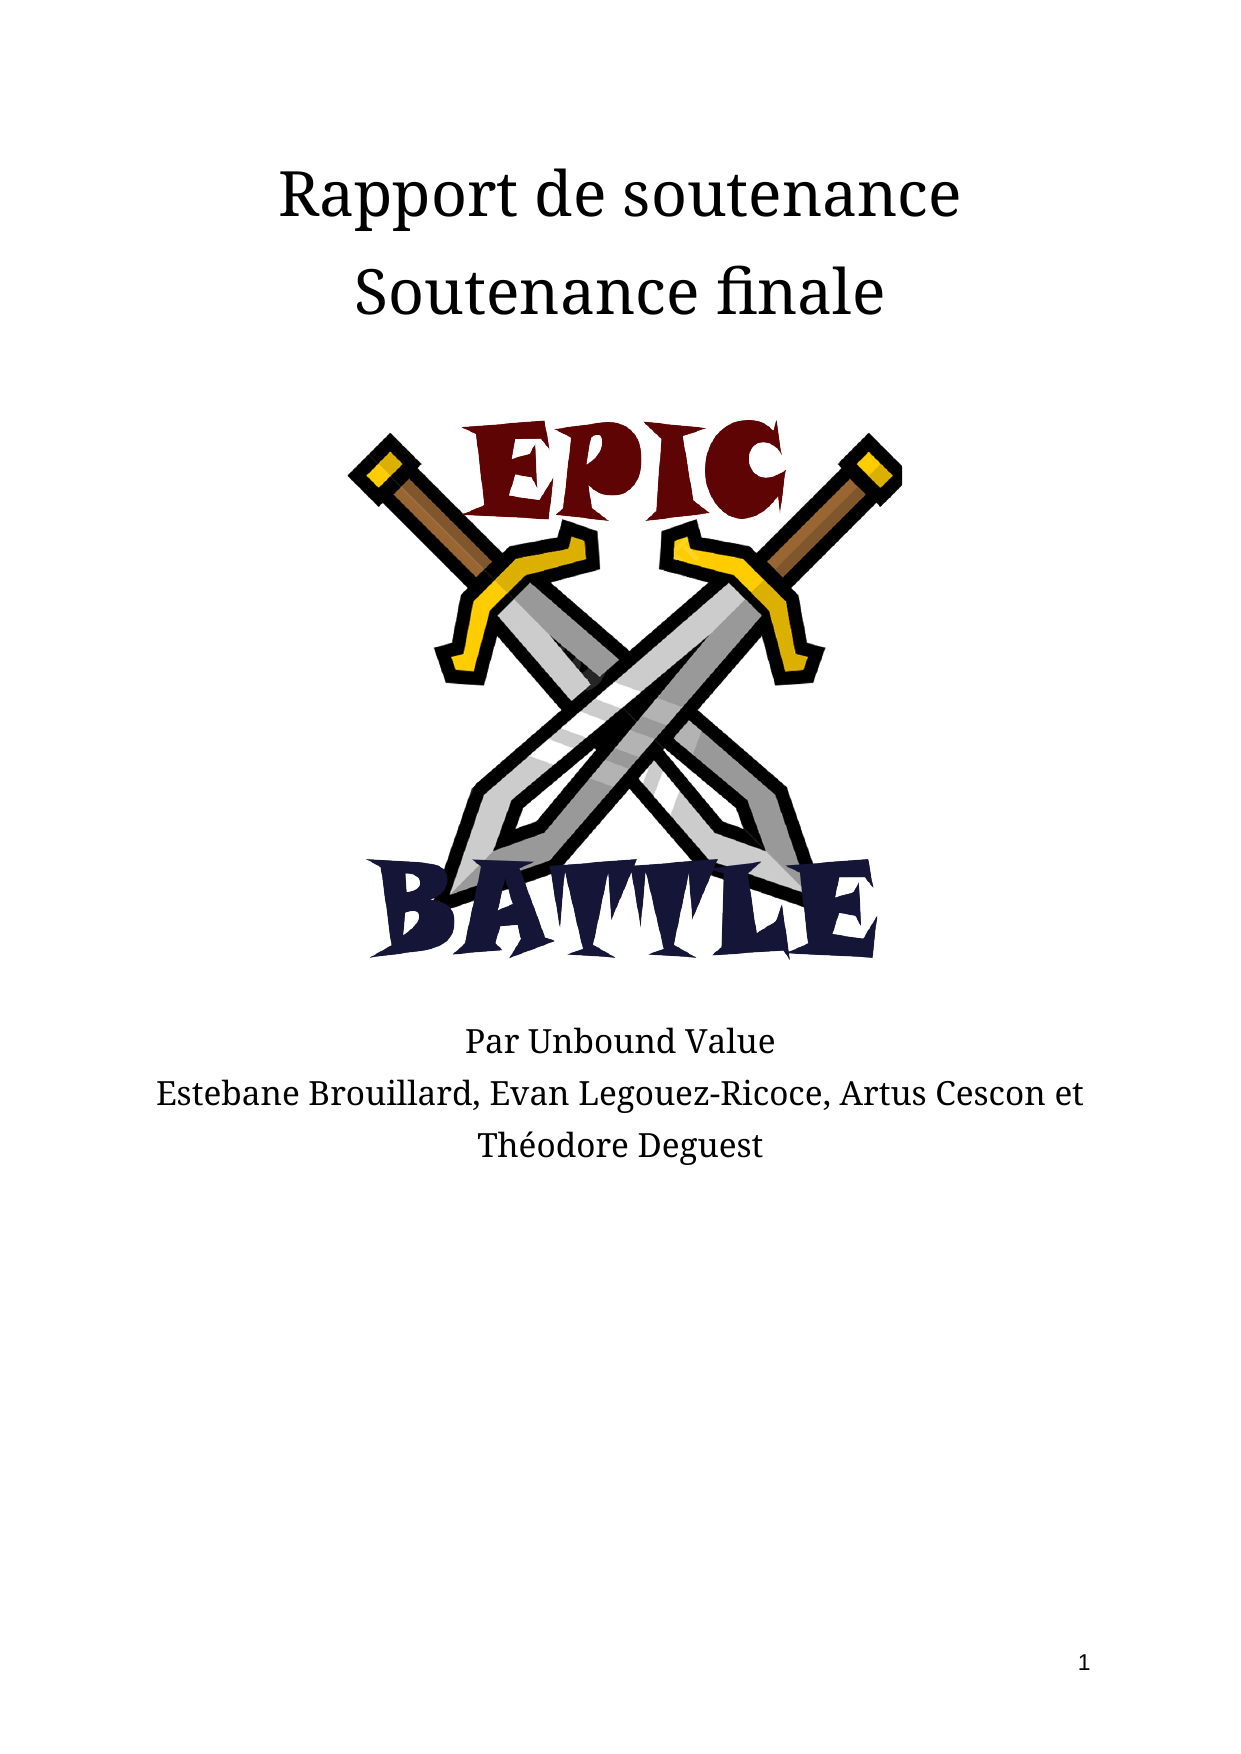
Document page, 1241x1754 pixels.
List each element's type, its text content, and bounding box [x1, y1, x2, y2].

picture [338, 397, 903, 962]
text Estebane Brouillard, Evan Legouez-Ricoce, Artus Cescon et Théodore Deguest [150, 1070, 1090, 1167]
text Rapport de soutenance [150, 150, 1090, 235]
text Par Unbound Value [150, 1018, 1090, 1063]
text Soutenance finale [150, 248, 1090, 333]
